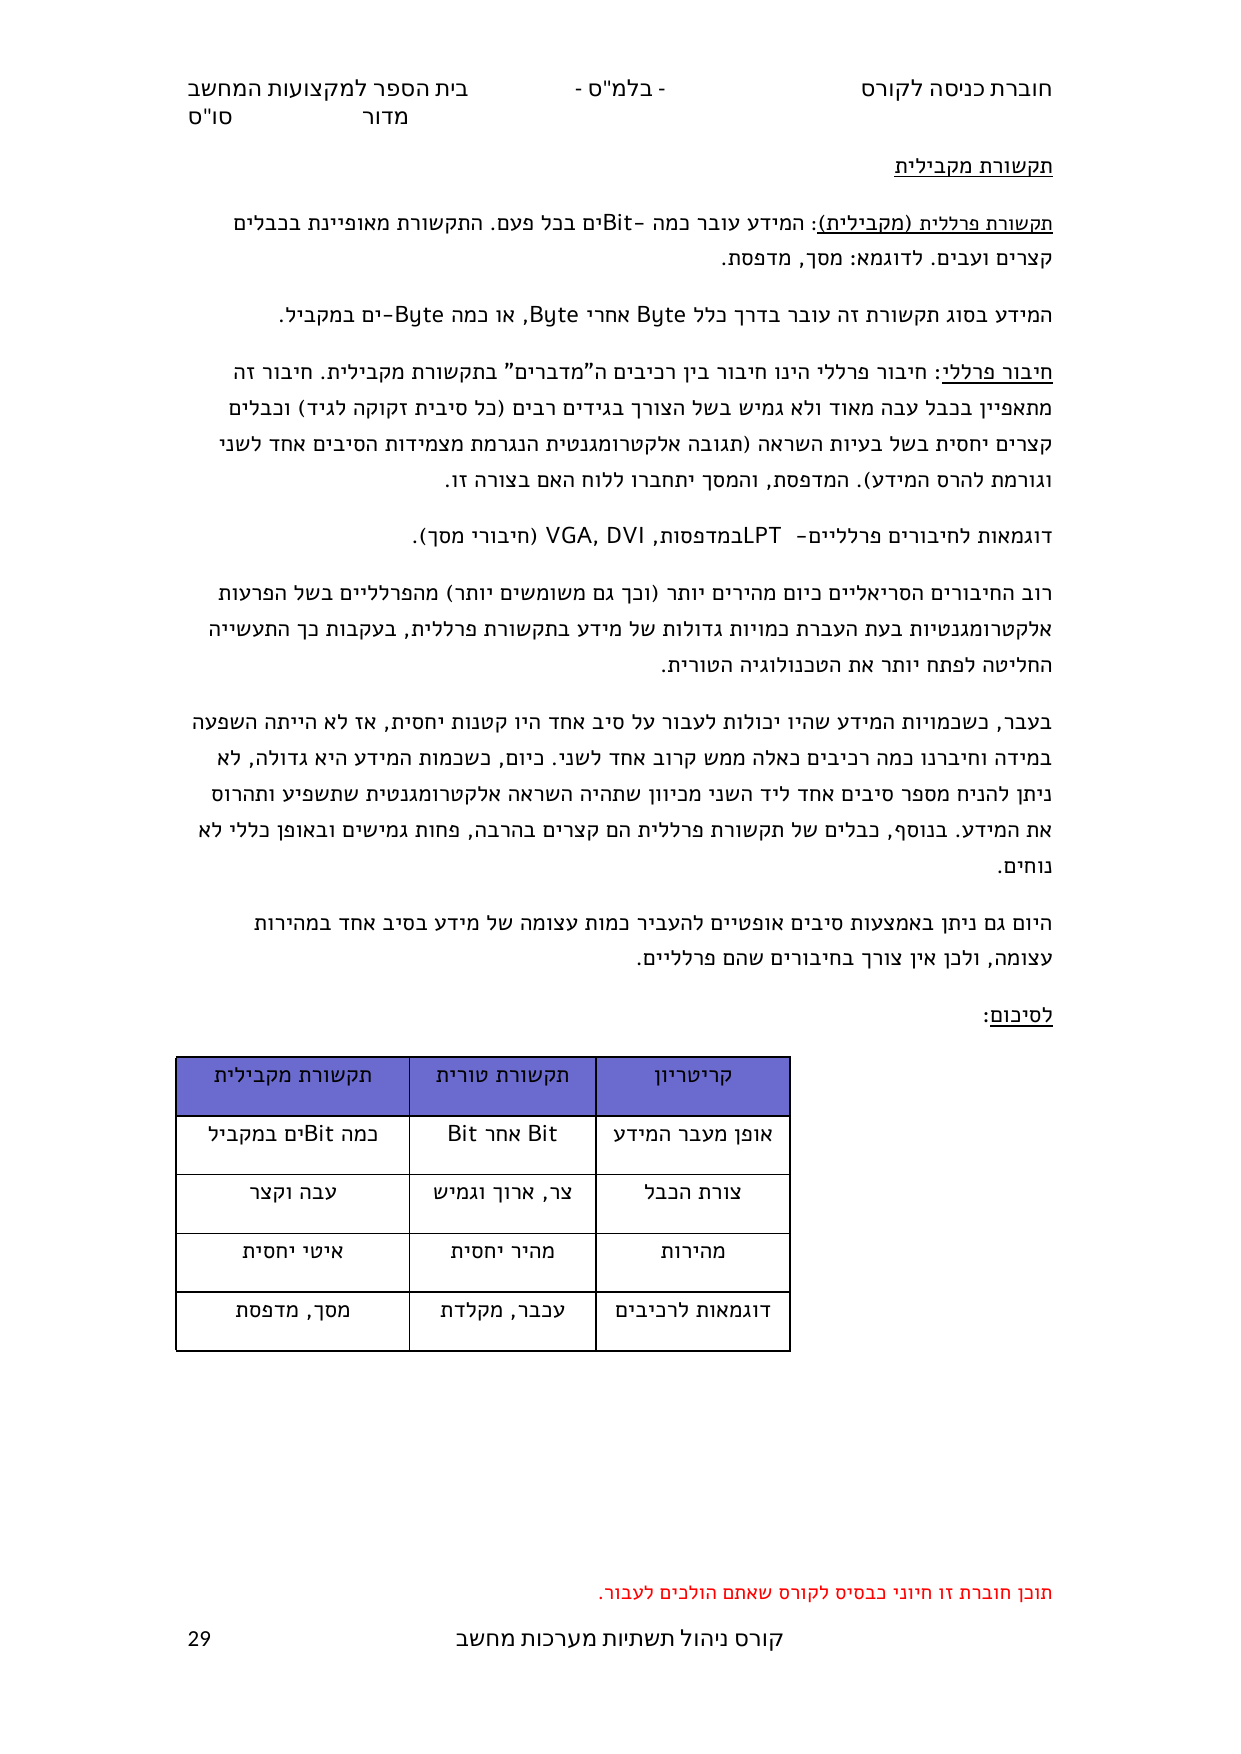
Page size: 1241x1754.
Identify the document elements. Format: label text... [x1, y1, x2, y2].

text בעבר, כשכמויות המידע שהיו יכולות לעבור על סיב אחד היו קטנות יחסית, אז לא הייתה השפעה במידה וחיברנו כמה רכיבים כאלה ממש קרוב אחד לשני. כיום, כשכמות המידע היא גדולה, לא ניתן להניח מספר סיבים אחד ליד השני מכיוון שתהיה השראה אלקטרומגנטית שתשפיע ותהרוס את המידע. בנוסף, כבלים של תקשורת פרללית הם קצרים בהרבה, פחות גמישים ובאופן כללי לא נוחים. [187, 706, 1053, 881]
table_cell צורת הכבל [597, 1175, 789, 1232]
table_cell עכבר, מקלדת [410, 1293, 595, 1350]
table_cell מהירות [597, 1234, 789, 1291]
text תקשורת מקבילית [187, 150, 1053, 181]
table_cell עבה וקצר [177, 1175, 409, 1232]
table_cell מהיר יחסית [410, 1234, 595, 1291]
text דוגמאות לחיבורים פרלליים- LPTבמדפסות, VGA, DVI (חיבורי מסך). [187, 521, 1053, 552]
table_cell דוגמאות לרכיבים [597, 1293, 789, 1350]
table_cell כמה Bitים במקביל [177, 1117, 409, 1174]
text תוכן חוברת זו חיוני כבסיס לקורס שאתם הולכים לעבור. [187, 1579, 1053, 1607]
table_header קריטריון [597, 1058, 789, 1115]
text תקשורת פרללית (מקבילית): המידע עובר כמה -Bitים בכל פעם. התקשורת מאופיינת בכבלים קצרים ועבים. לדוגמא: מסך, מדפסת. [187, 207, 1053, 274]
table_header תקשורת טורית [410, 1058, 595, 1115]
table_cell מסך, מדפסת [177, 1293, 409, 1350]
table_cell Bit אחר Bit [410, 1117, 595, 1174]
text חיבור פרללי: חיבור פרללי הינו חיבור בין רכיבים ה"מדברים" בתקשורת מקבילית. חיבור זה מתאפיין בכבל עבה מאוד ולא גמיש בשל הצורך בגידים רבים (כל סיבית זקוקה לגיד) וכבלים קצרים יחסית בשל בעיות השראה (תגובה אלקטרומגנטית הנגרמת מצמידות הסיבים אחד לשני וגורמת להרס המידע). המדפסת, והמסך יתחברו ללוח האם בצורה זו. [187, 356, 1053, 495]
text לסיכום: [187, 999, 1053, 1031]
table_cell איטי יחסית [177, 1234, 409, 1291]
text המידע בסוג תקשורת זה עובר בדרך כלל Byte אחרי Byte, או כמה Byte-ים במקביל. [187, 299, 1053, 331]
table_cell אופן מעבר המידע [597, 1117, 789, 1174]
text היום גם ניתן באמצעות סיבים אופטיים להעביר כמות עצומה של מידע בסיב אחד במהירות עצומה, ולכן אין צורך בחיבורים שהם פרלליים. [187, 907, 1053, 974]
table_cell צר, ארוך וגמיש [410, 1175, 595, 1232]
table_header תקשורת מקבילית [177, 1058, 409, 1115]
text רוב החיבורים הסריאליים כיום מהירים יותר (וכך גם משומשים יותר) מהפרלליים בשל הפרעות אלקטרומגנטיות בעת העברת כמויות גדולות של מידע בתקשורת פרללית, בעקבות כך התעשייה החליטה לפתח יותר את הטכנולוגיה הטורית. [187, 578, 1053, 681]
